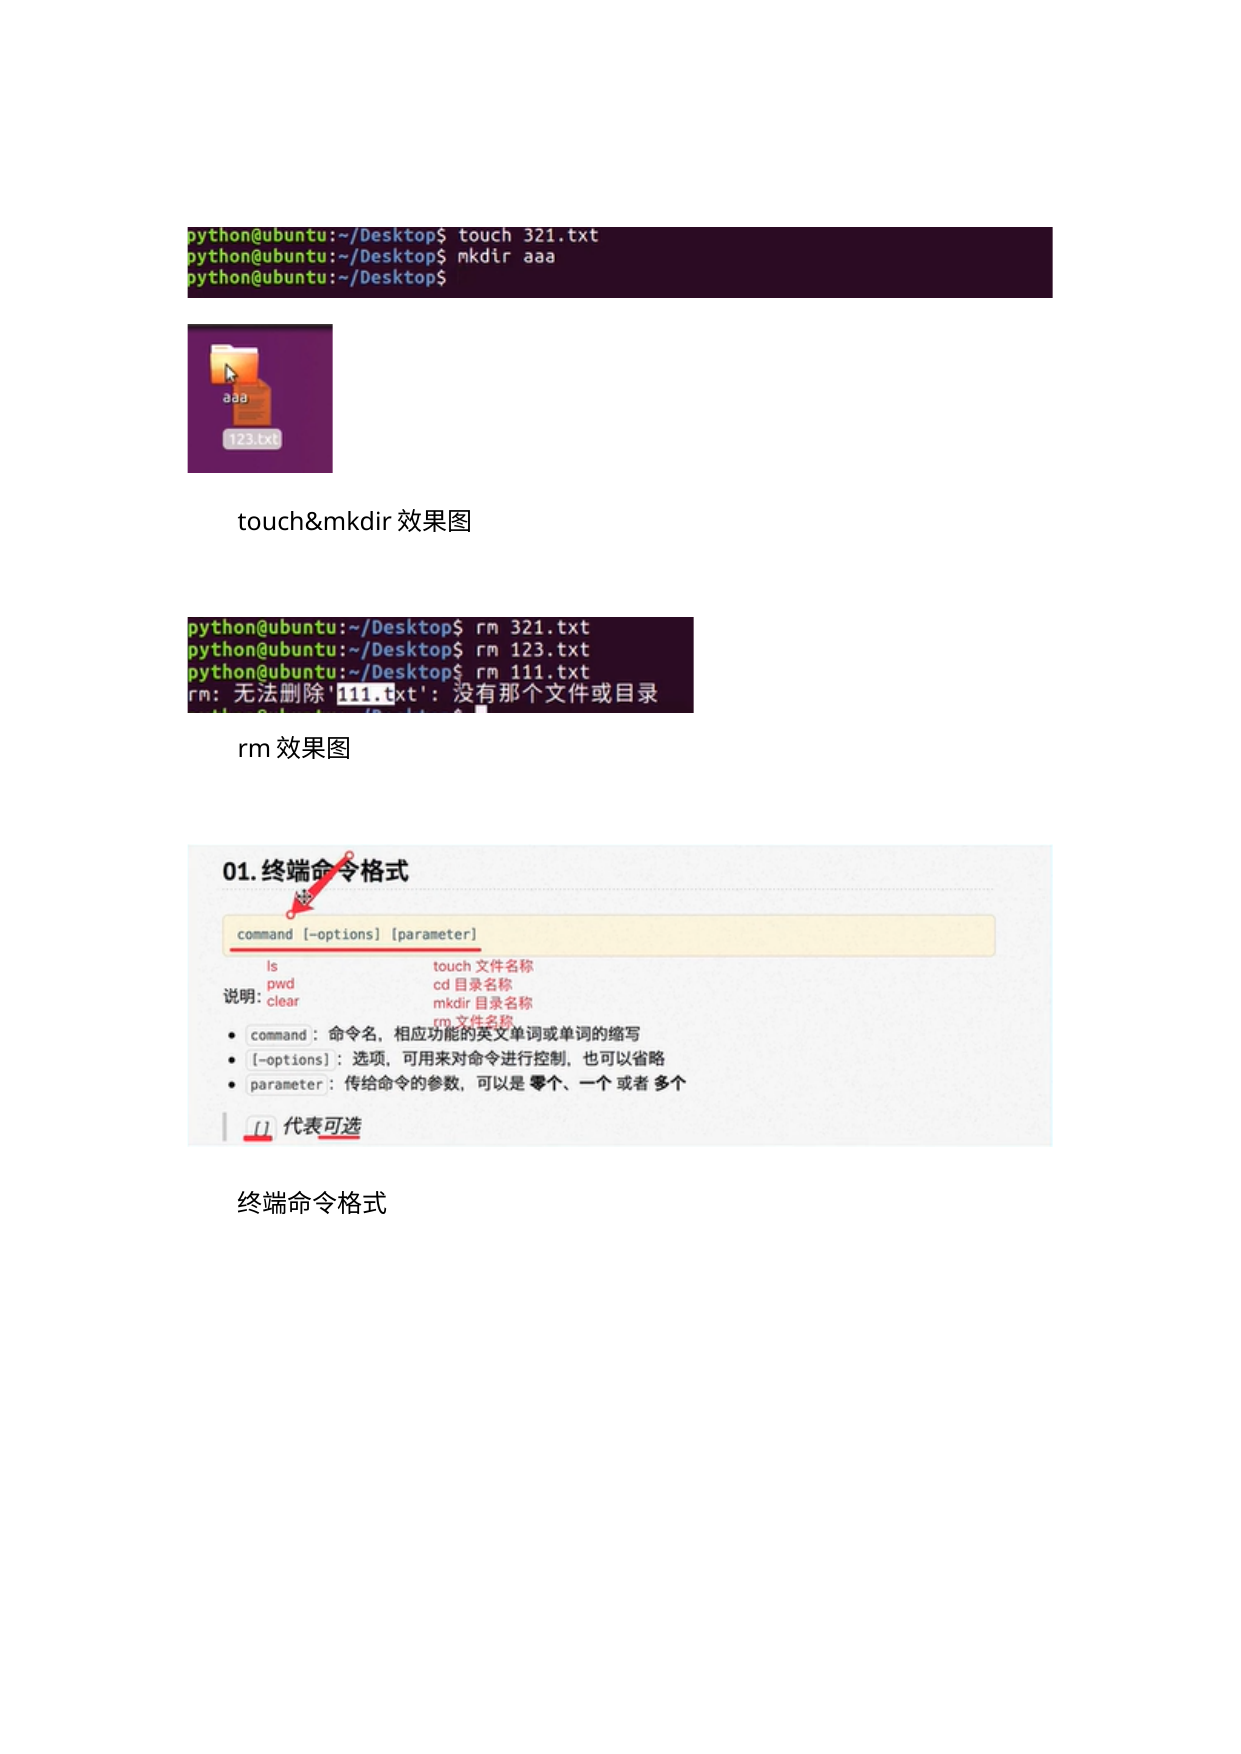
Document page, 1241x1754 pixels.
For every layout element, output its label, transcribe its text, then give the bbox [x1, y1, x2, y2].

text touch&mkdir效果图 [187, 487, 1053, 552]
text 终端命令格式 [187, 1169, 1053, 1234]
picture [187, 617, 694, 713]
picture [187, 324, 333, 473]
picture [187, 227, 1053, 298]
text rm效果图 [187, 714, 1053, 779]
picture [187, 844, 1053, 1147]
